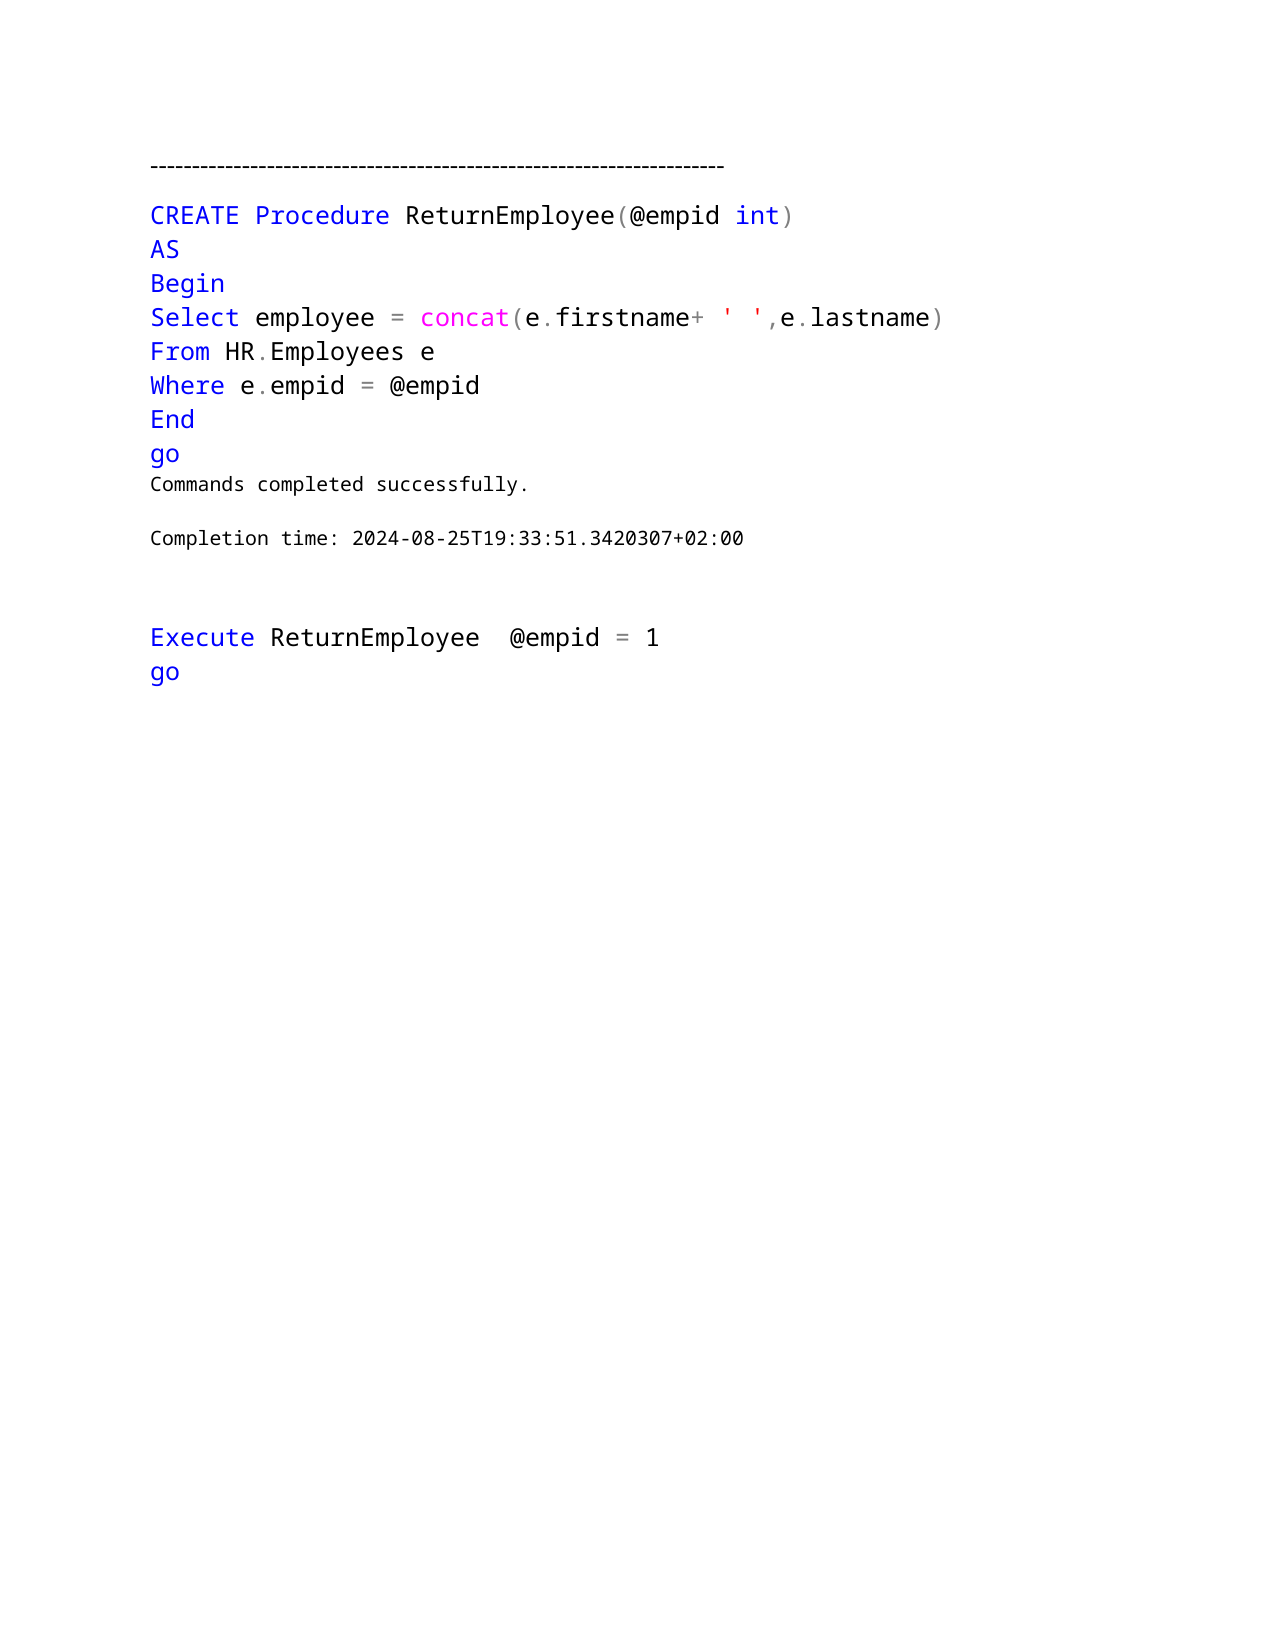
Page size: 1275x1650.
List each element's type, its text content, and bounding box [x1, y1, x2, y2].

text go [150, 436, 1125, 470]
text AS [150, 232, 1125, 266]
text Commands completed successfully. [150, 470, 1125, 497]
text Select employee = concat(e.firstname+ ' ',e.lastname) [150, 300, 1125, 334]
text End [150, 402, 1125, 436]
text Where e.empid = @empid [150, 368, 1125, 402]
text --------------------------------------------------------------------- [150, 150, 1125, 179]
text go [150, 653, 1125, 687]
text Begin [150, 266, 1125, 300]
text CREATE Procedure ReturnEmployee(@empid int) [150, 198, 1125, 232]
text Execute ReturnEmployee @empid = 1 [150, 619, 1125, 653]
text From HR.Employees e [150, 334, 1125, 368]
text Completion time: 2024-08-25T19:33:51.3420307+02:00 [150, 524, 1125, 551]
